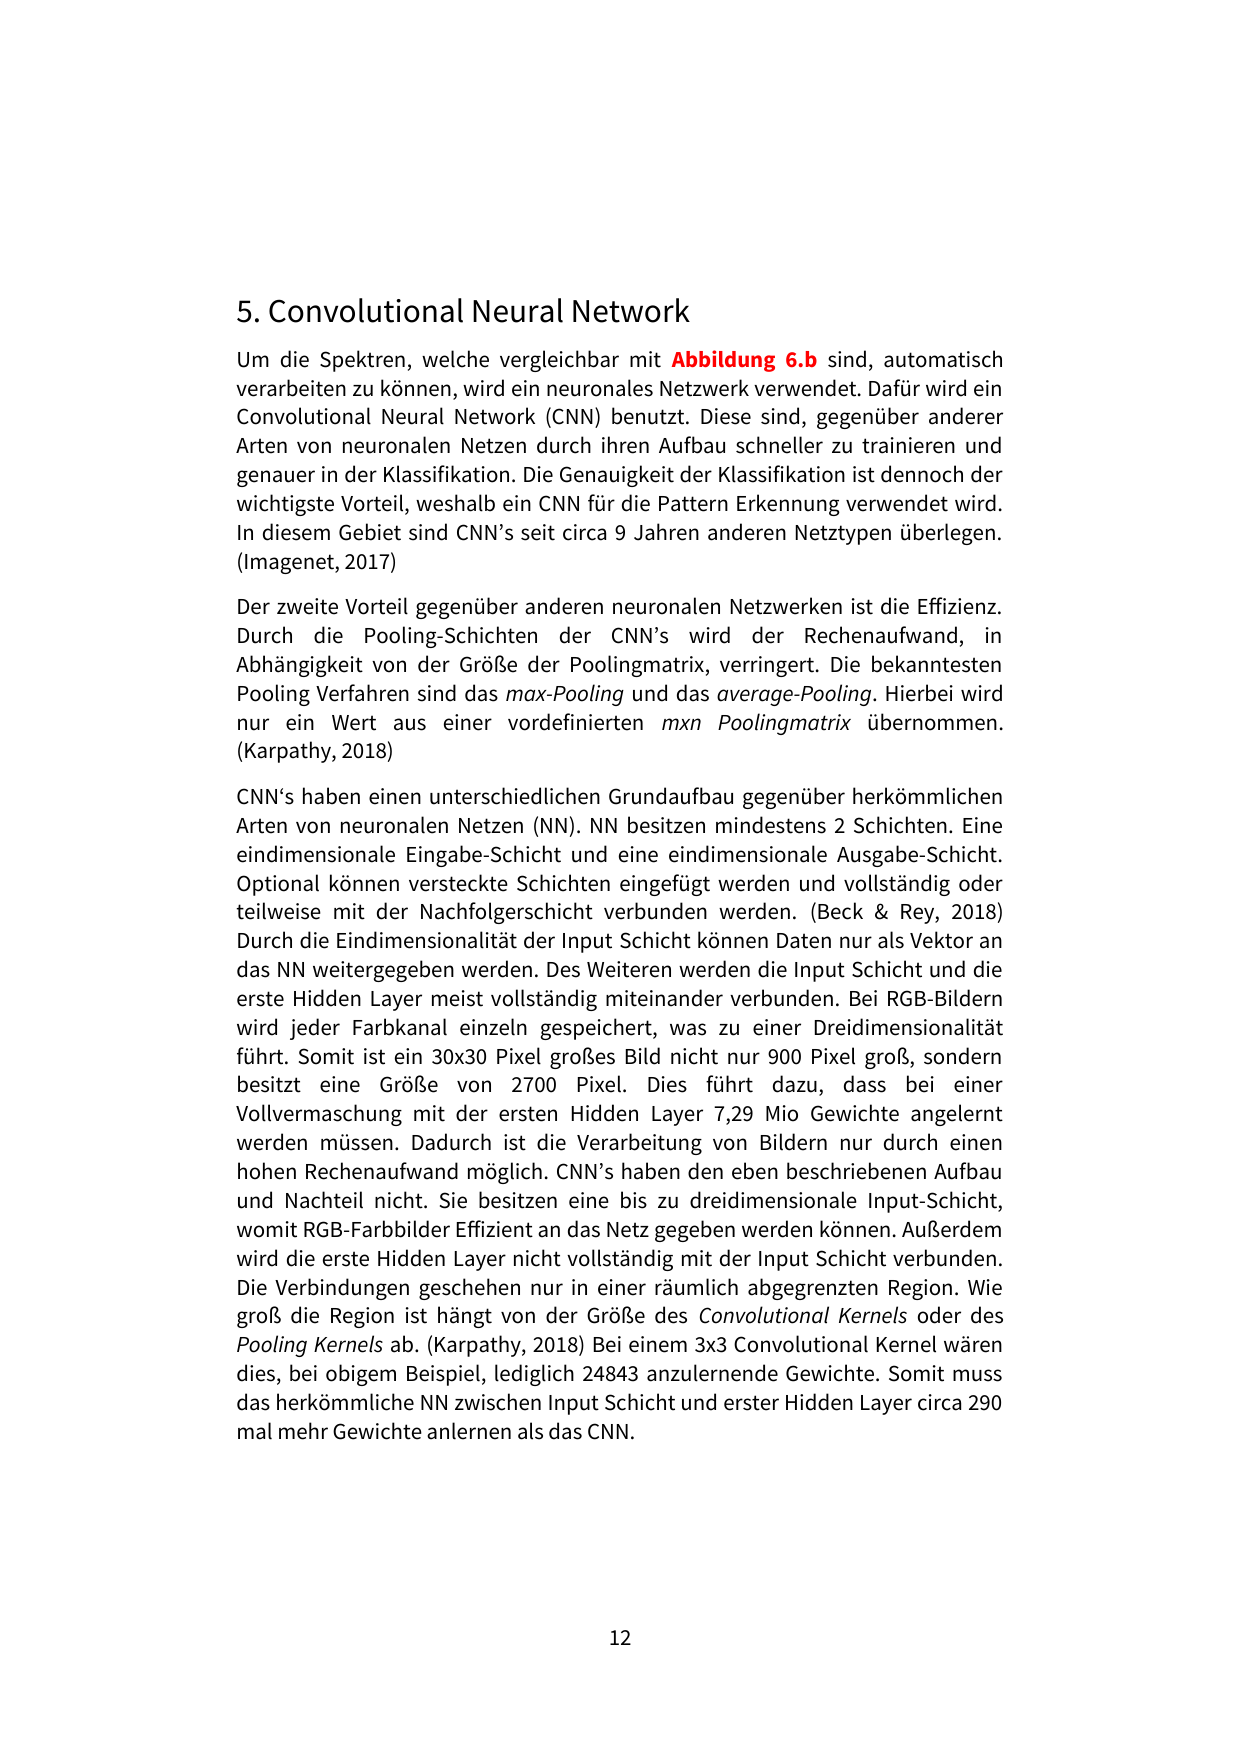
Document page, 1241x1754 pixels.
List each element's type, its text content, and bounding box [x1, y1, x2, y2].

text CNN‘s haben einen unterschiedlichen Grundaufbau gegenüber herkömmlichen Arten von neuronalen Netzen (NN). NN besitzen mindestens 2 Schichten. Eine eindimensionale Eingabe-Schicht und eine eindimensionale Ausgabe-Schicht. Optional können versteckte Schichten eingefügt werden und vollständig oder teilweise mit der Nachfolgerschicht verbunden werden. Durch die Eindimensionalität der Input Schicht können Daten nur als Vektor an das NN weitergegeben werden. Des Weiteren werden die Input Schicht und die erste Hidden Layer meist vollständig miteinander verbunden. Bei RGB-Bildern wird jeder Farbkanal einzeln gespeichert, was zu einer Dreidimensionalität führt. Somit ist ein 30x30 Pixel großes Bild nicht nur 900 Pixel groß, sondern besitzt eine Größe von 2700 Pixel. Dies führt dazu, dass bei einer Vollvermaschung mit der ersten Hidden Layer 7,29 Mio Gewichte angelernt werden müssen. Dadurch ist die Verarbeitung von Bildern nur durch einen hohen Rechenaufwand möglich. CNN’s haben den eben beschriebenen Aufbau und Nachteil nicht. Sie besitzen eine bis zu dreidimensionale Input-Schicht, womit RGB-Farbbilder Effizient an das Netz gegeben werden können. Außerdem wird die erste Hidden Layer nicht vollständig mit der Input Schicht verbunden. Die Verbindungen geschehen nur in einer räumlich abgegrenzten Region. Wie groß die Region ist hängt von der Größe des Convolutional Kernels oder des Pooling Kernels ab. Bei einem 3x3 Convolutional Kernel wären dies, bei obigem Beispiel, lediglich 24843 anzulernende Gewichte. Somit muss das herkömmliche NN zwischen Input Schicht und erster Hidden Layer circa 290 mal mehr Gewichte anlernen als das CNN. [236, 782, 1004, 1445]
text Um die Spektren, welche vergleichbar mit Abbildung 6.b sind, automatisch verarbeiten zu können, wird ein neuronales Netzwerk verwendet. Dafür wird ein Convolutional Neural Network (CNN) benutzt. Diese sind, gegenüber anderer Arten von neuronalen Netzen durch ihren Aufbau schneller zu trainieren und genauer in der Klassifikation. Die Genauigkeit der Klassifikation ist dennoch der wichtigste Vorteil, weshalb ein CNN für die Pattern Erkennung verwendet wird. In diesem Gebiet sind CNN’s seit circa 9 Jahren anderen Netztypen überlegen. [236, 344, 1004, 575]
subtitle 5. Convolutional Neural Network [236, 290, 1004, 332]
text Der zweite Vorteil gegenüber anderen neuronalen Netzwerken ist die Effizienz. Durch die Pooling-Schichten der CNN’s wird der Rechenaufwand, in Abhängigkeit von der Größe der Poolingmatrix, verringert. Die bekanntesten Pooling Verfahren sind das max-Pooling und das average-Pooling. Hierbei wird nur ein Wert aus einer vordefinierten mxn Poolingmatrix übernommen. [236, 592, 1004, 765]
